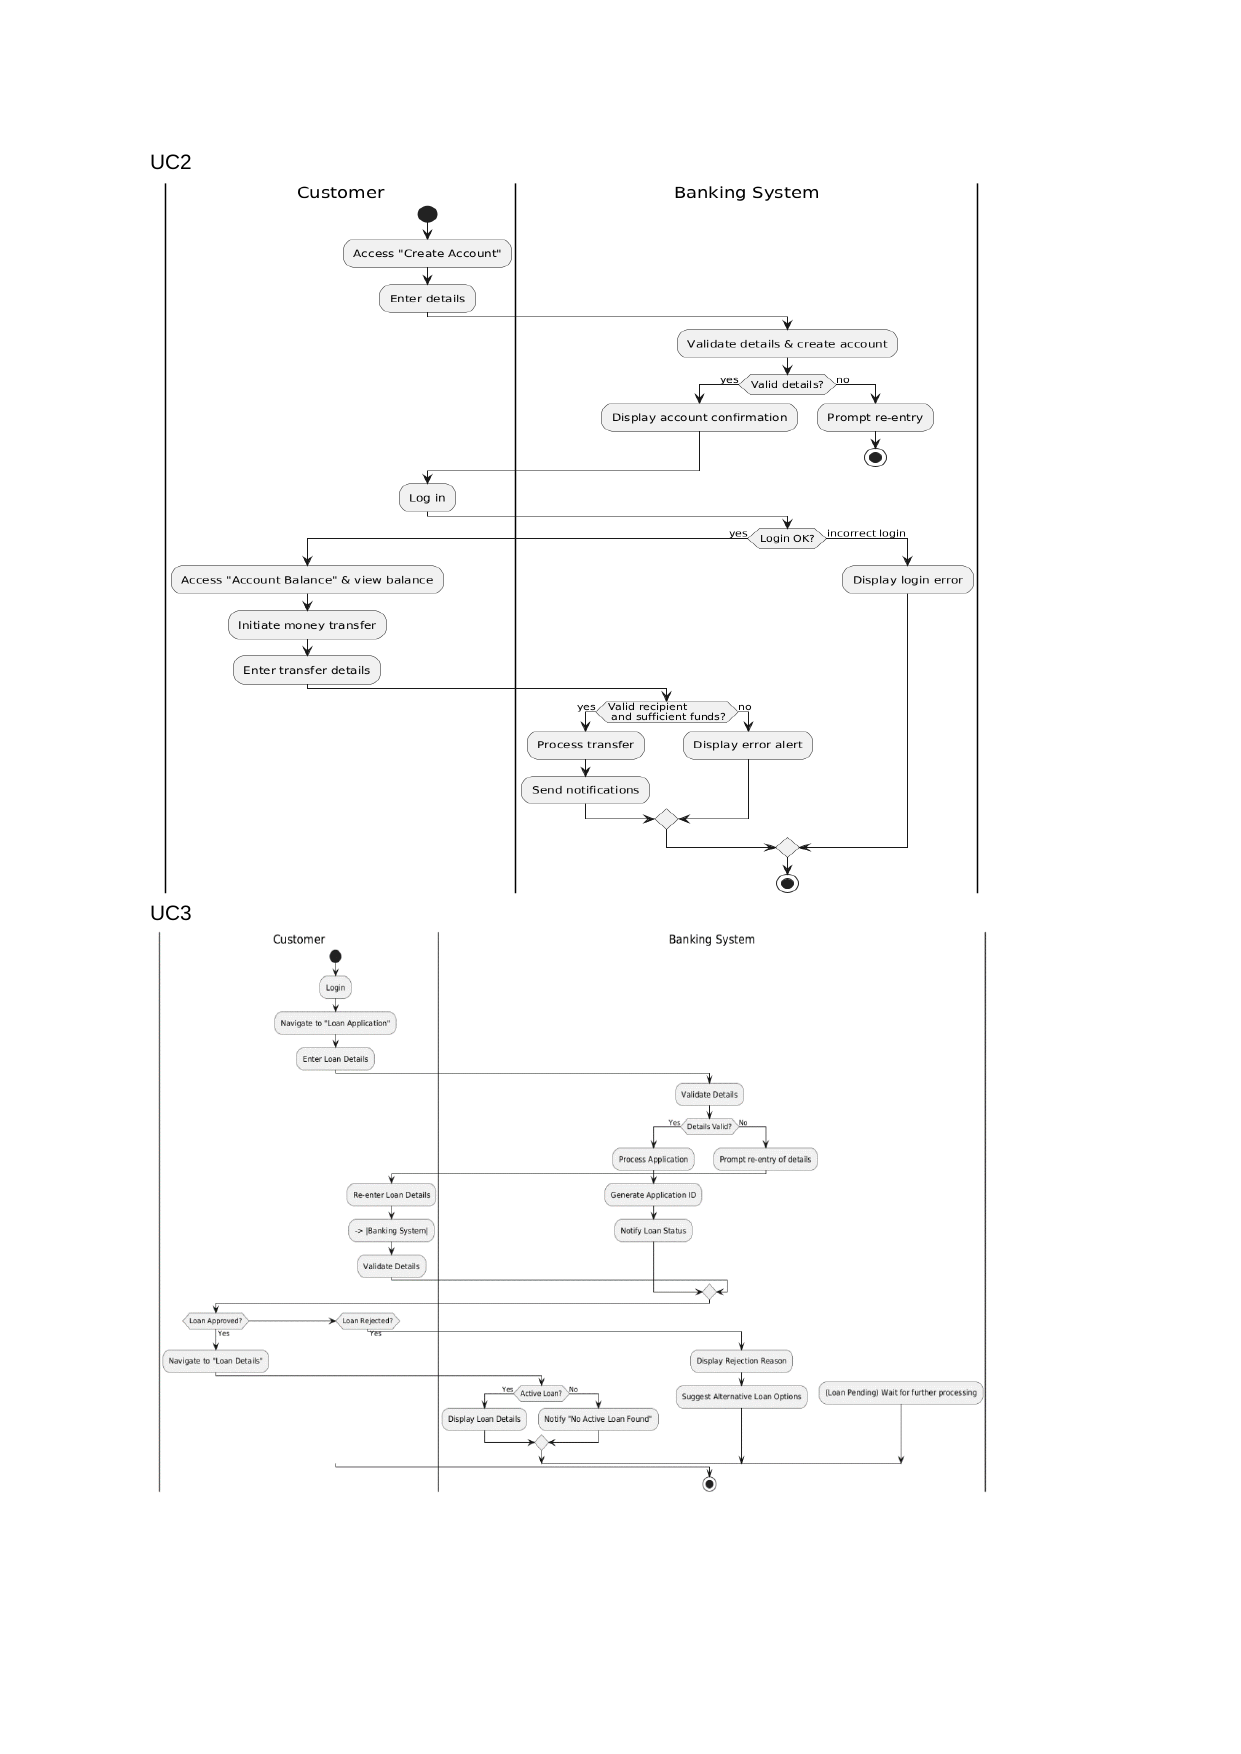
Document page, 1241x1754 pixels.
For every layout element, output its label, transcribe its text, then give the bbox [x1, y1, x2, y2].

text UC3 [150, 901, 1090, 924]
text UC2 [150, 150, 1090, 174]
picture [150, 173, 996, 901]
picture [150, 924, 996, 1498]
